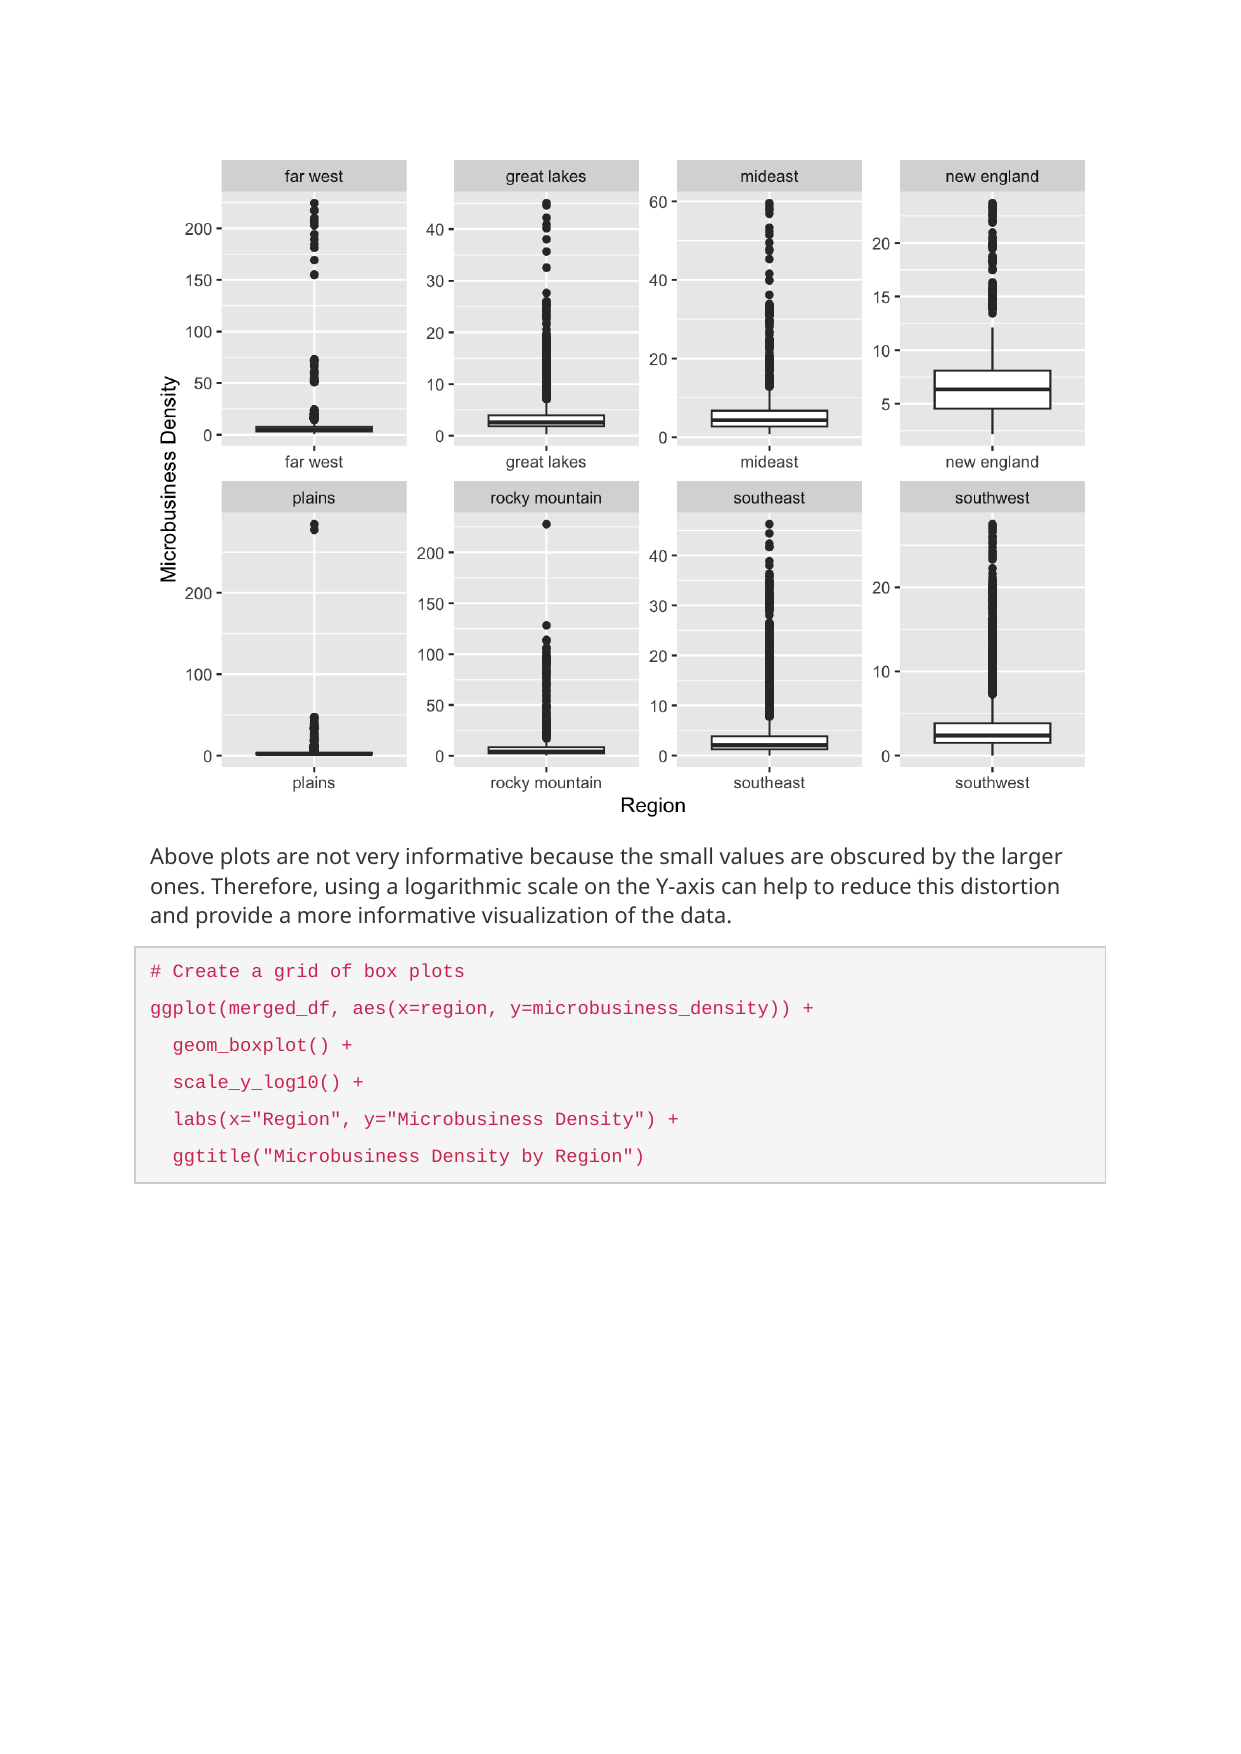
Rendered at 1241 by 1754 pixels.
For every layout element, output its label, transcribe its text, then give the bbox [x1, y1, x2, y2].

text geom_boxplot() + [136, 1020, 1105, 1057]
text Above plots are not very informative because the small values are obscured by the larger ones. Therefore, using a logarithmic scale on the Y-axis can help to reduce this distortion and provide a more informative visualization of the data. [150, 841, 1090, 930]
text ggtitle("Microbusiness Density by Region") [136, 1130, 1105, 1182]
picture [150, 150, 1095, 826]
text ggplot(merged_df, aes(x=region, y=microbusiness_density)) + [136, 983, 1105, 1020]
text # Create a grid of box plots [136, 948, 1105, 983]
text scale_y_log10() + [136, 1057, 1105, 1093]
text labs(x="Region", y="Microbusiness Density") + [136, 1093, 1105, 1130]
